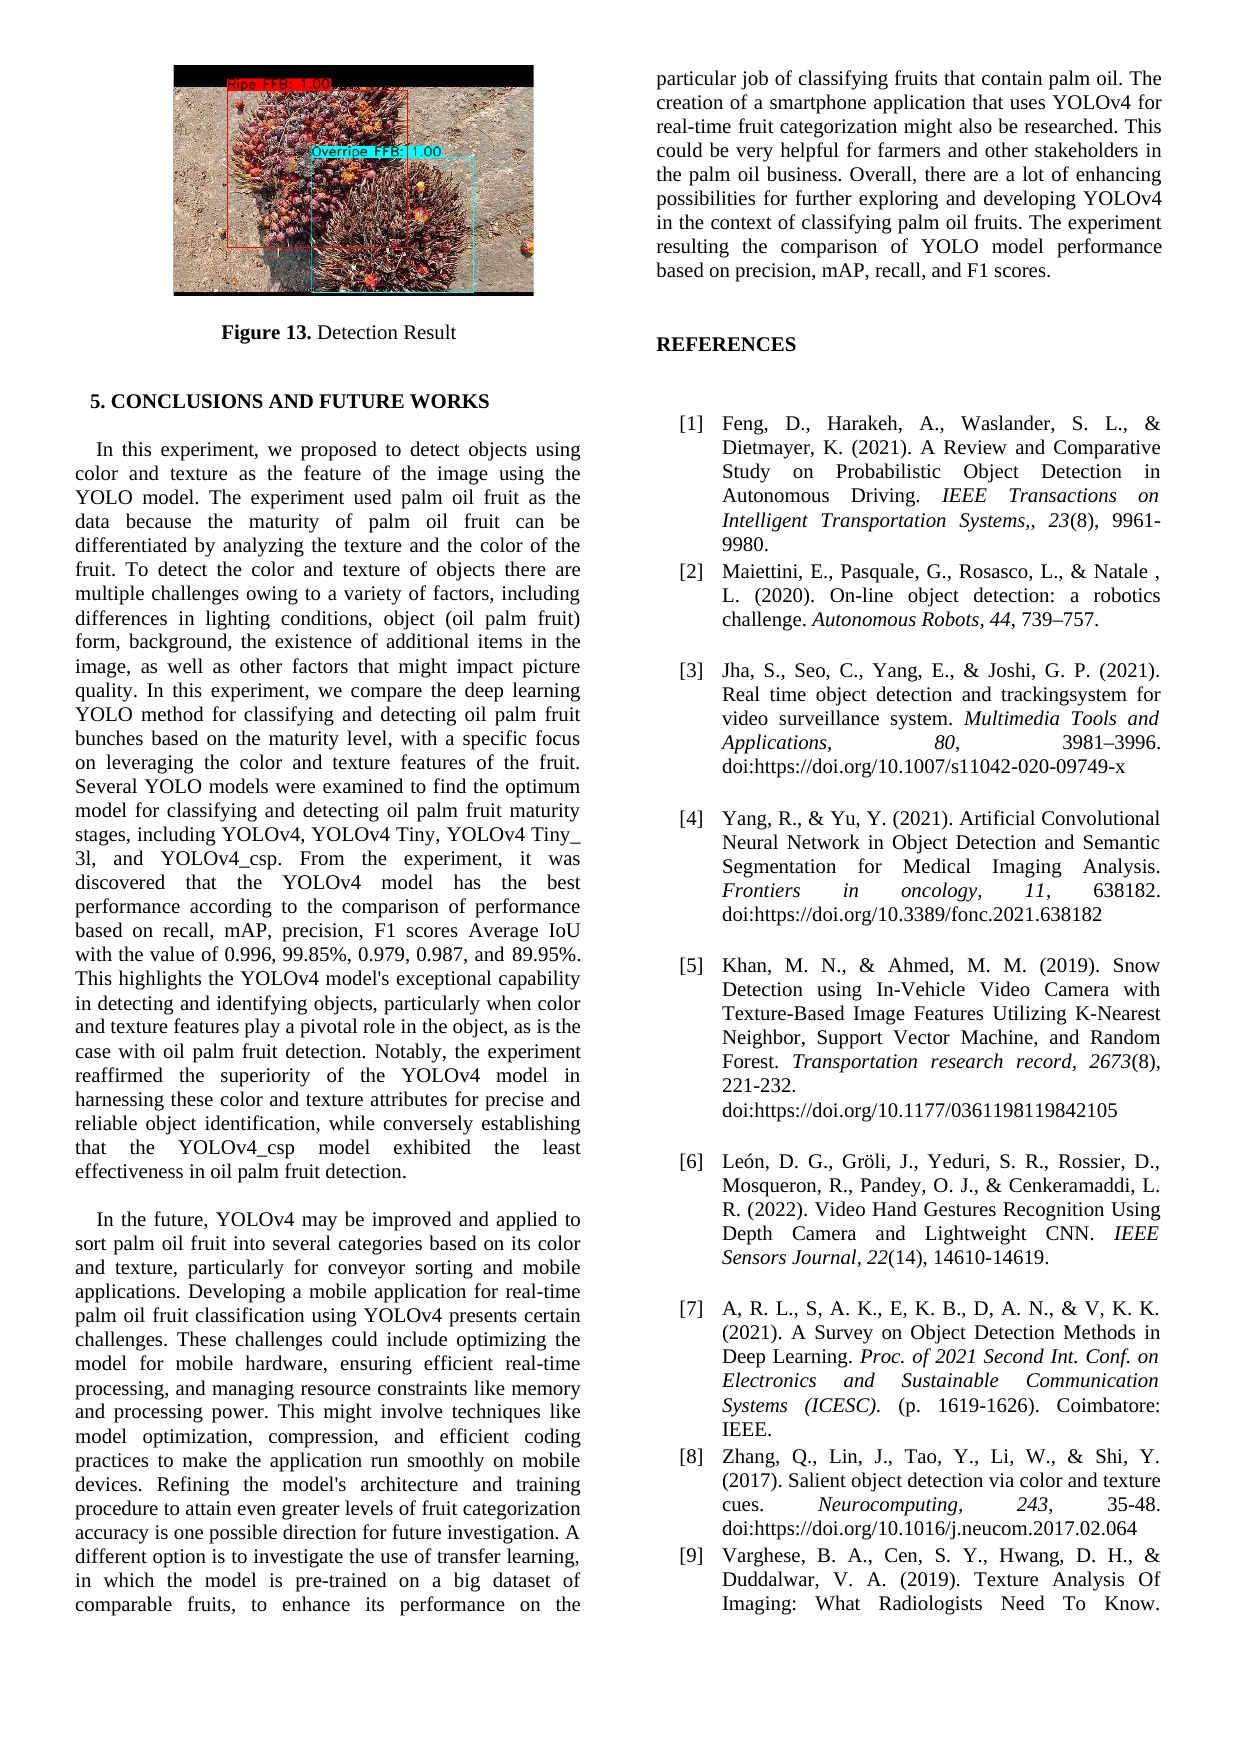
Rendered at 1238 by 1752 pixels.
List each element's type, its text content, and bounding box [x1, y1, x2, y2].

text Figure 13. Detection Result [75, 320, 581, 344]
text In the future, YOLOv4 may be improved and applied to sort palm oil fruit into several categories based on its color and texture, particularly for conveyor sorting and mobile applications. Developing a mobile application for real-time palm oil fruit classification using YOLOv4 presents certain challenges. These challenges could include optimizing the model for mobile hardware, ensuring efficient real-time processing, and managing resource constraints like memory and processing power. This might involve techniques like model optimization, compression, and efficient coding practices to make the application run smoothly on mobile devices. Refining the model's architecture and training procedure to attain even greater levels of fruit categorization accuracy is one possible direction for future investigation. A different option is to investigate the use of transfer learning, in which the model is pre-trained on a big dataset of comparable fruits, to enhance its performance on the particular job of classifying fruits that contain palm oil. The creation of a smartphone application that uses YOLOv4 for real-time fruit categorization might also be researched. This could be very helpful for farmers and other stakeholders in the palm oil business. Overall, there are a lot of enhancing possibilities for further exploring and developing YOLOv4 in the context of classifying palm oil fruits. The experiment resulting the comparison of YOLO model performance based on precision, mAP, recall, and F1 scores. [75, 1207, 581, 1616]
text In this experiment, we proposed to detect objects using color and texture as the feature of the image using the YOLO model. The experiment used palm oil fruit as the data because the maturity of palm oil fruit can be differentiated by analyzing the texture and the color of the fruit. To detect the color and texture of objects there are multiple challenges owing to a variety of factors, including differences in lighting conditions, object (oil palm fruit) form, background, the existence of additional items in the image, as well as other factors that might impact picture quality. In this experiment, we compare the deep learning YOLO method for classifying and detecting oil palm fruit bunches based on the maturity level, with a specific focus on leveraging the color and texture features of the fruit. Several YOLO models were examined to find the optimum model for classifying and detecting oil palm fruit maturity stages, including YOLOv4, YOLOv4 Tiny, YOLOv4 Tiny_ 3l, and YOLOv4_csp. From the experiment, it was discovered that the YOLOv4 model has the best performance according to the comparison of performance based on recall, mAP, precision, F1 scores Average IoU with the value of 0.996, 99.85%, 0.979, 0.987, and 89.95%. This highlights the YOLOv4 model's exceptional capability in detecting and identifying objects, particularly when color and texture features play a pivotal role in the object, as is the case with oil palm fruit detection. Notably, the experiment reaffirmed the superiority of the YOLOv4 model in harnessing these color and texture attributes for precise and reliable object identification, while conversely establishing that the YOLOv4_csp model exhibited the least effectiveness in oil palm fruit detection. [75, 437, 581, 1183]
text In the future, YOLOv4 may be improved and applied to sort palm oil fruit into several categories based on its color and texture, particularly for conveyor sorting and mobile applications. Developing a mobile application for real-time palm oil fruit classification using YOLOv4 presents certain challenges. These challenges could include optimizing the model for mobile hardware, ensuring efficient real-time processing, and managing resource constraints like memory and processing power. This might involve techniques like model optimization, compression, and efficient coding practices to make the application run smoothly on mobile devices. Refining the model's architecture and training procedure to attain even greater levels of fruit categorization accuracy is one possible direction for future investigation. A different option is to investigate the use of transfer learning, in which the model is pre-trained on a big dataset of comparable fruits, to enhance its performance on the particular job of classifying fruits that contain palm oil. The creation of a smartphone application that uses YOLOv4 for real-time fruit categorization might also be researched. This could be very helpful for farmers and other stakeholders in the palm oil business. Overall, there are a lot of enhancing possibilities for further exploring and developing YOLOv4 in the context of classifying palm oil fruits. The experiment resulting the comparison of YOLO model performance based on precision, mAP, recall, and F1 scores. [656, 66, 1162, 282]
subtitle Conclusions and future works [75, 389, 581, 413]
picture [173, 65, 534, 296]
